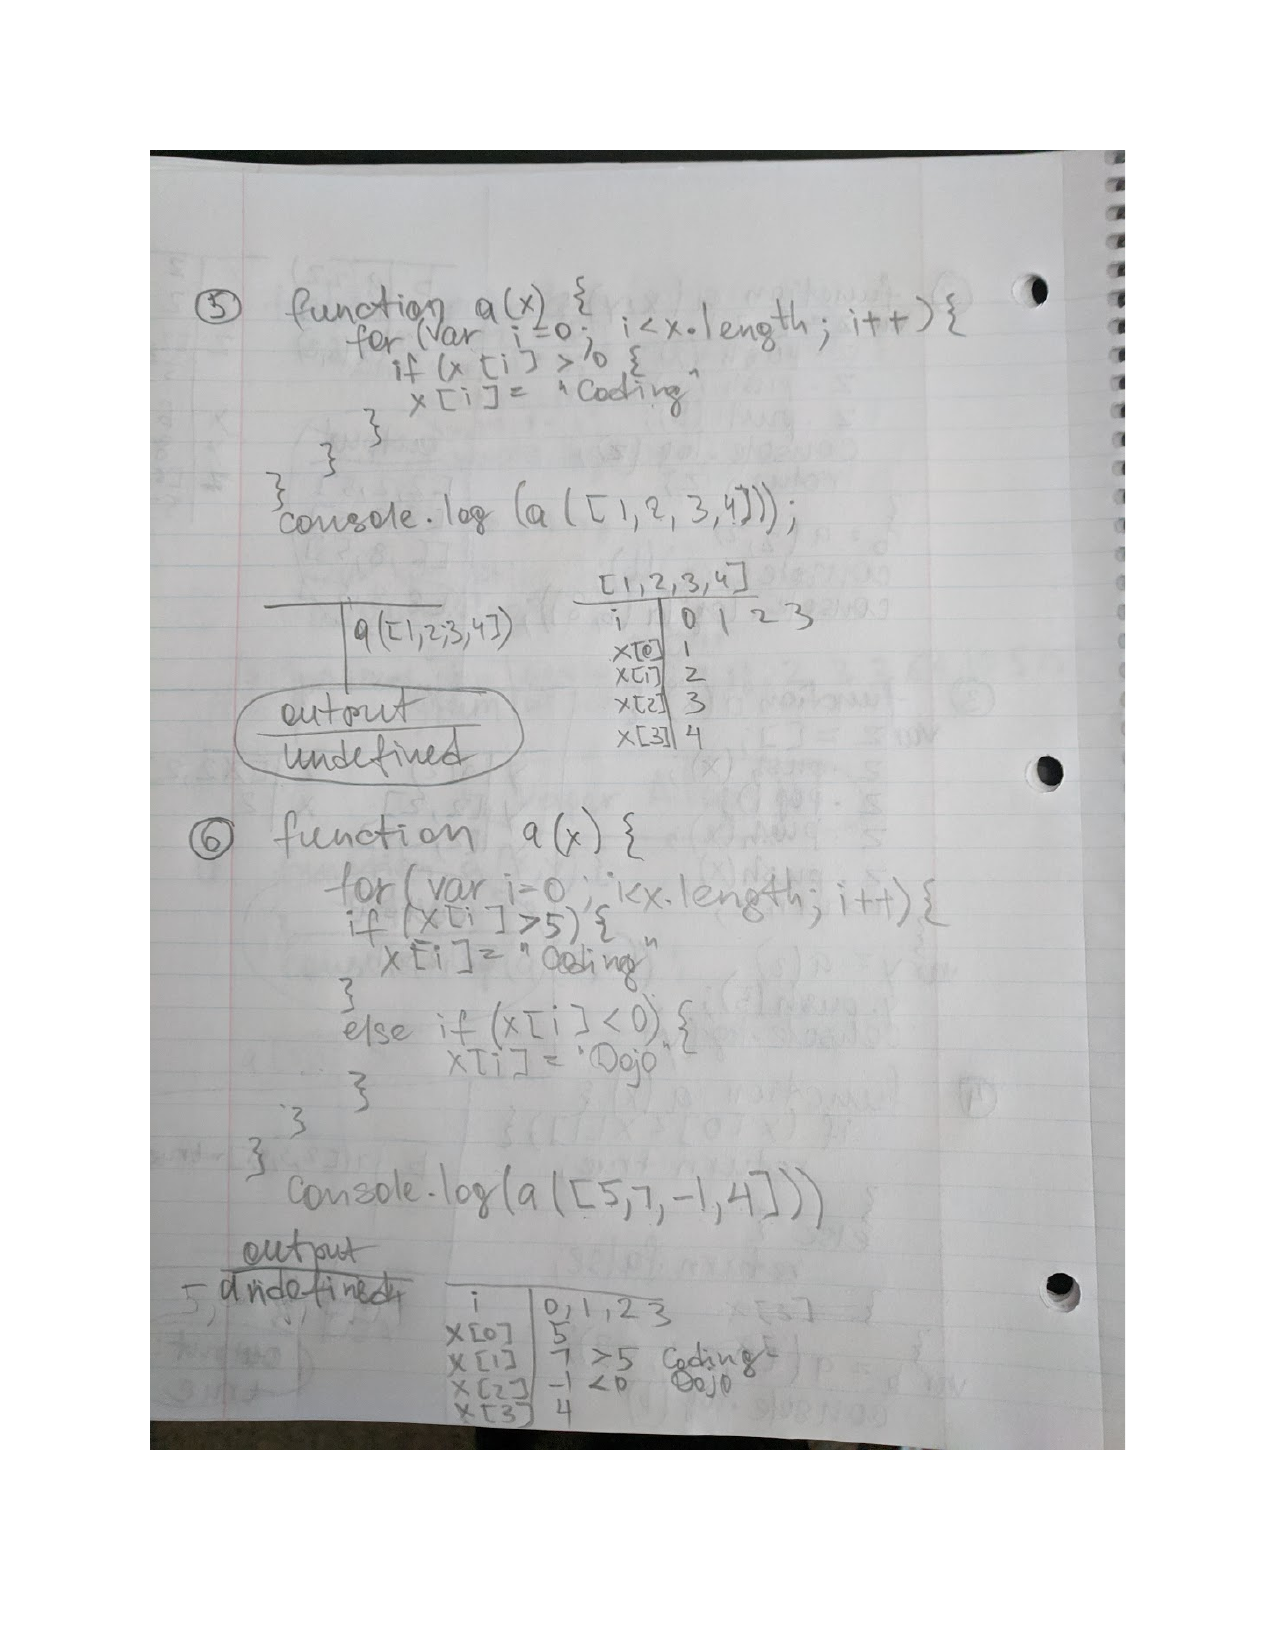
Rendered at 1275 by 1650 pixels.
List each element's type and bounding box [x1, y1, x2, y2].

picture [150, 150, 1125, 1450]
